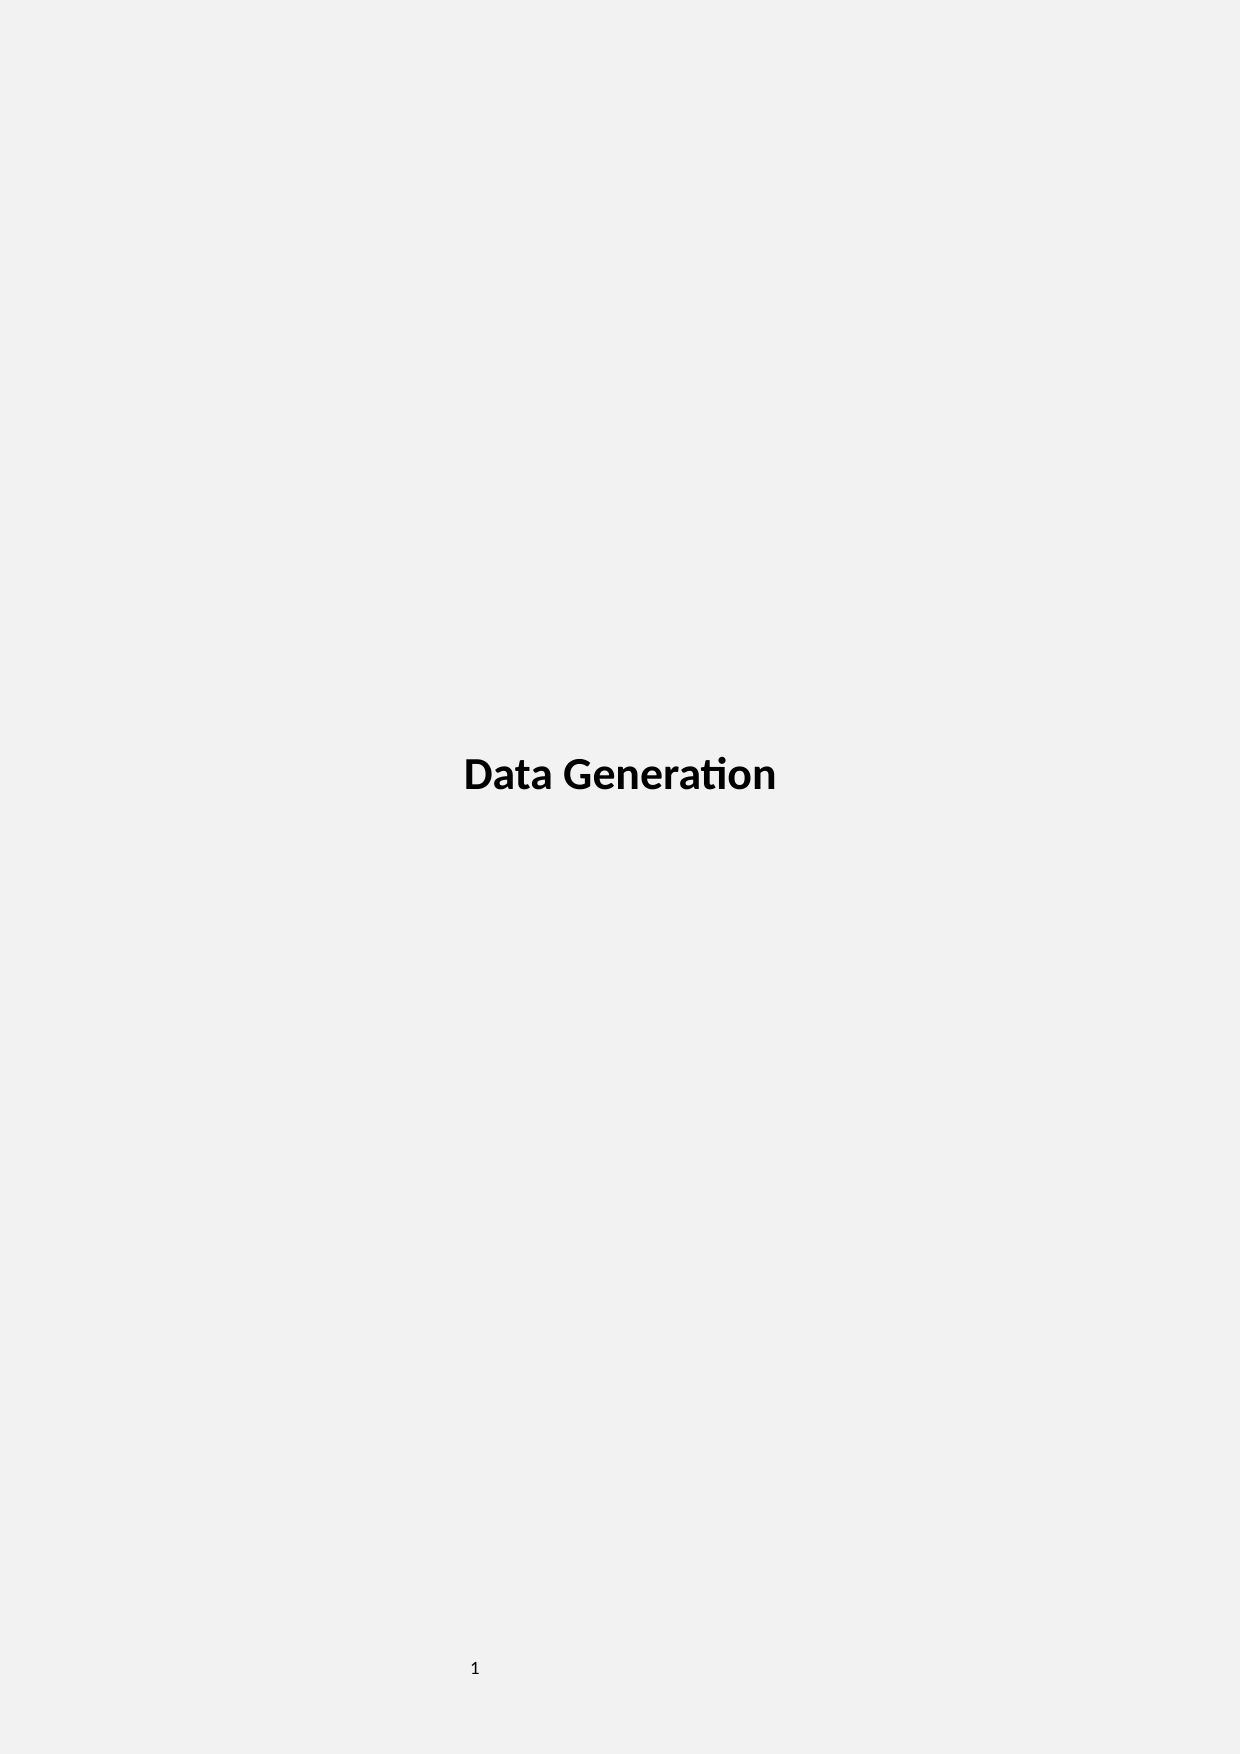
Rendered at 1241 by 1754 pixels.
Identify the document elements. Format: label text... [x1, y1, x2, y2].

subtitle Data Generation [187, 744, 1053, 801]
